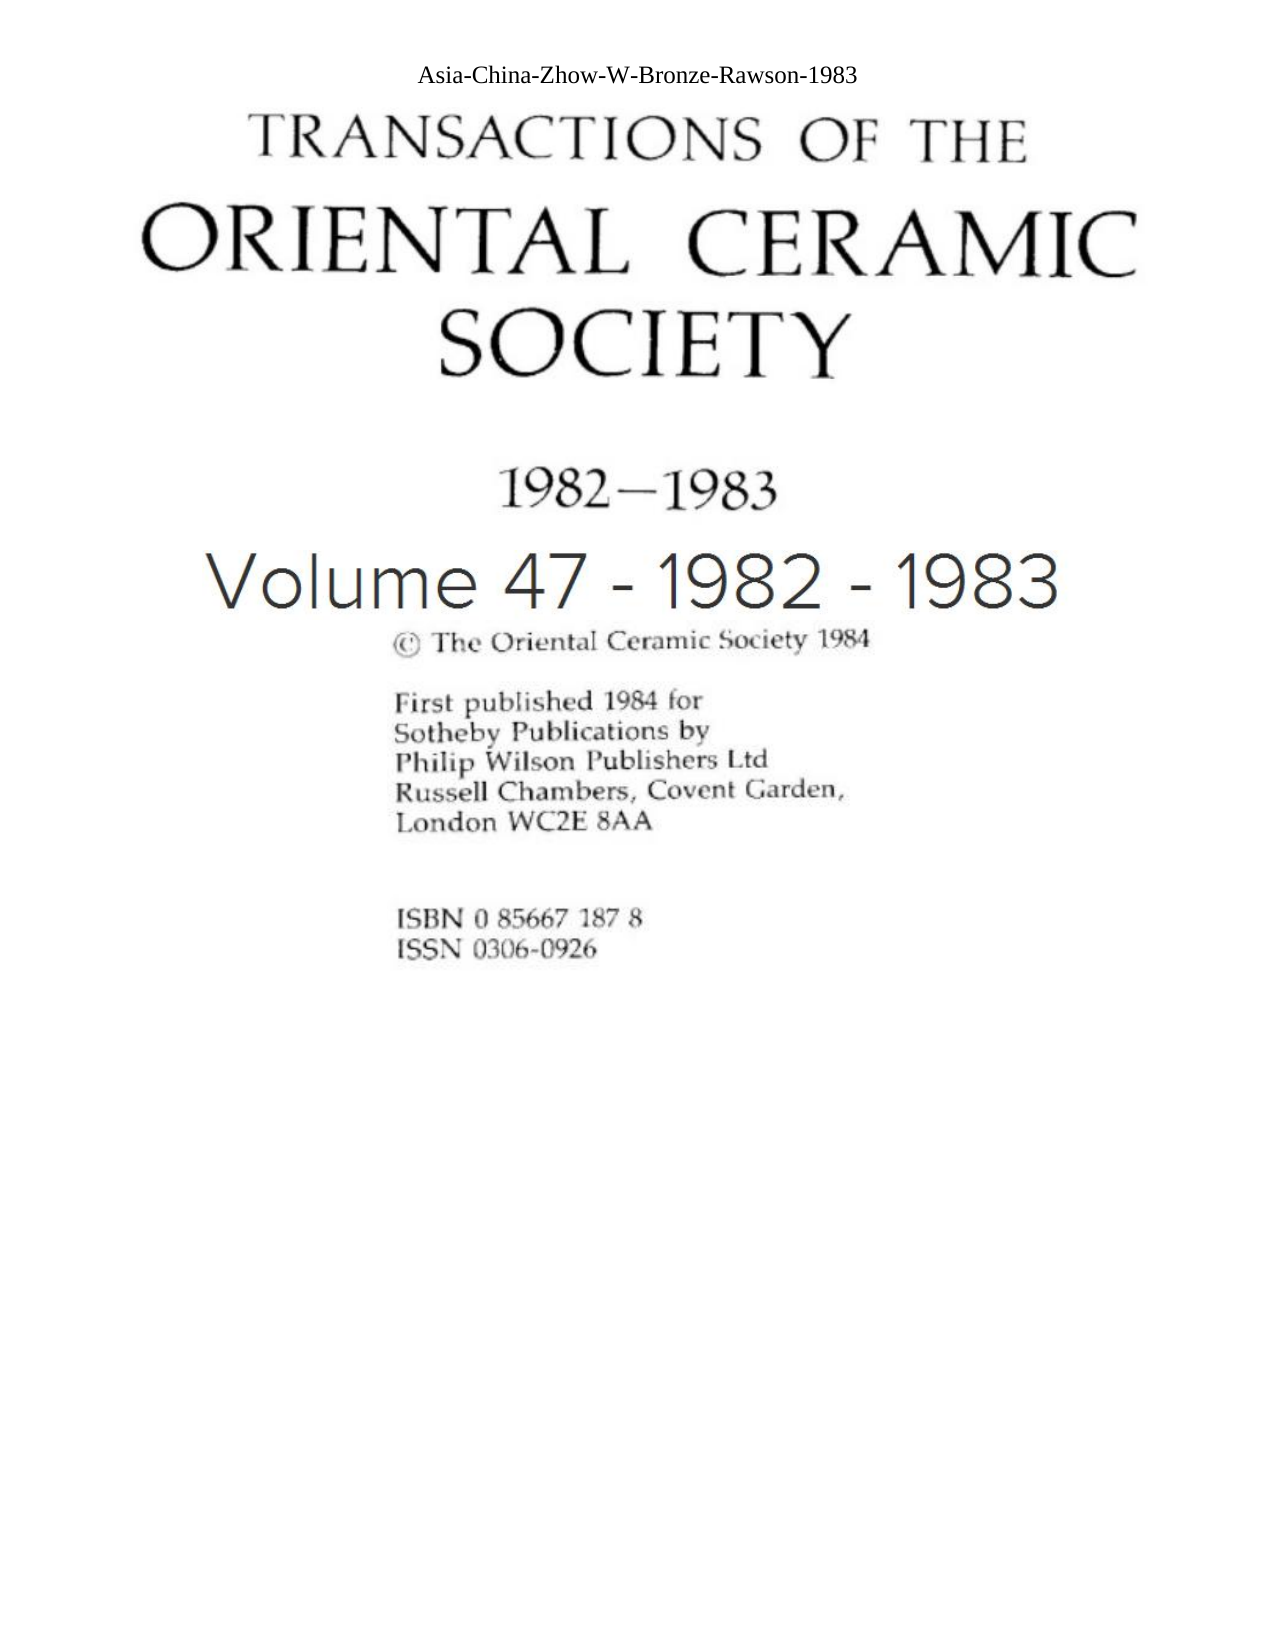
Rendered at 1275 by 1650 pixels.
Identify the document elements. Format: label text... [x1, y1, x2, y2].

text 13 [60, 550, 1215, 1008]
text Asia-China-Zhow-W-Bronze-Rawson-1983 [60, 60, 1215, 89]
picture [120, 88, 1155, 1003]
